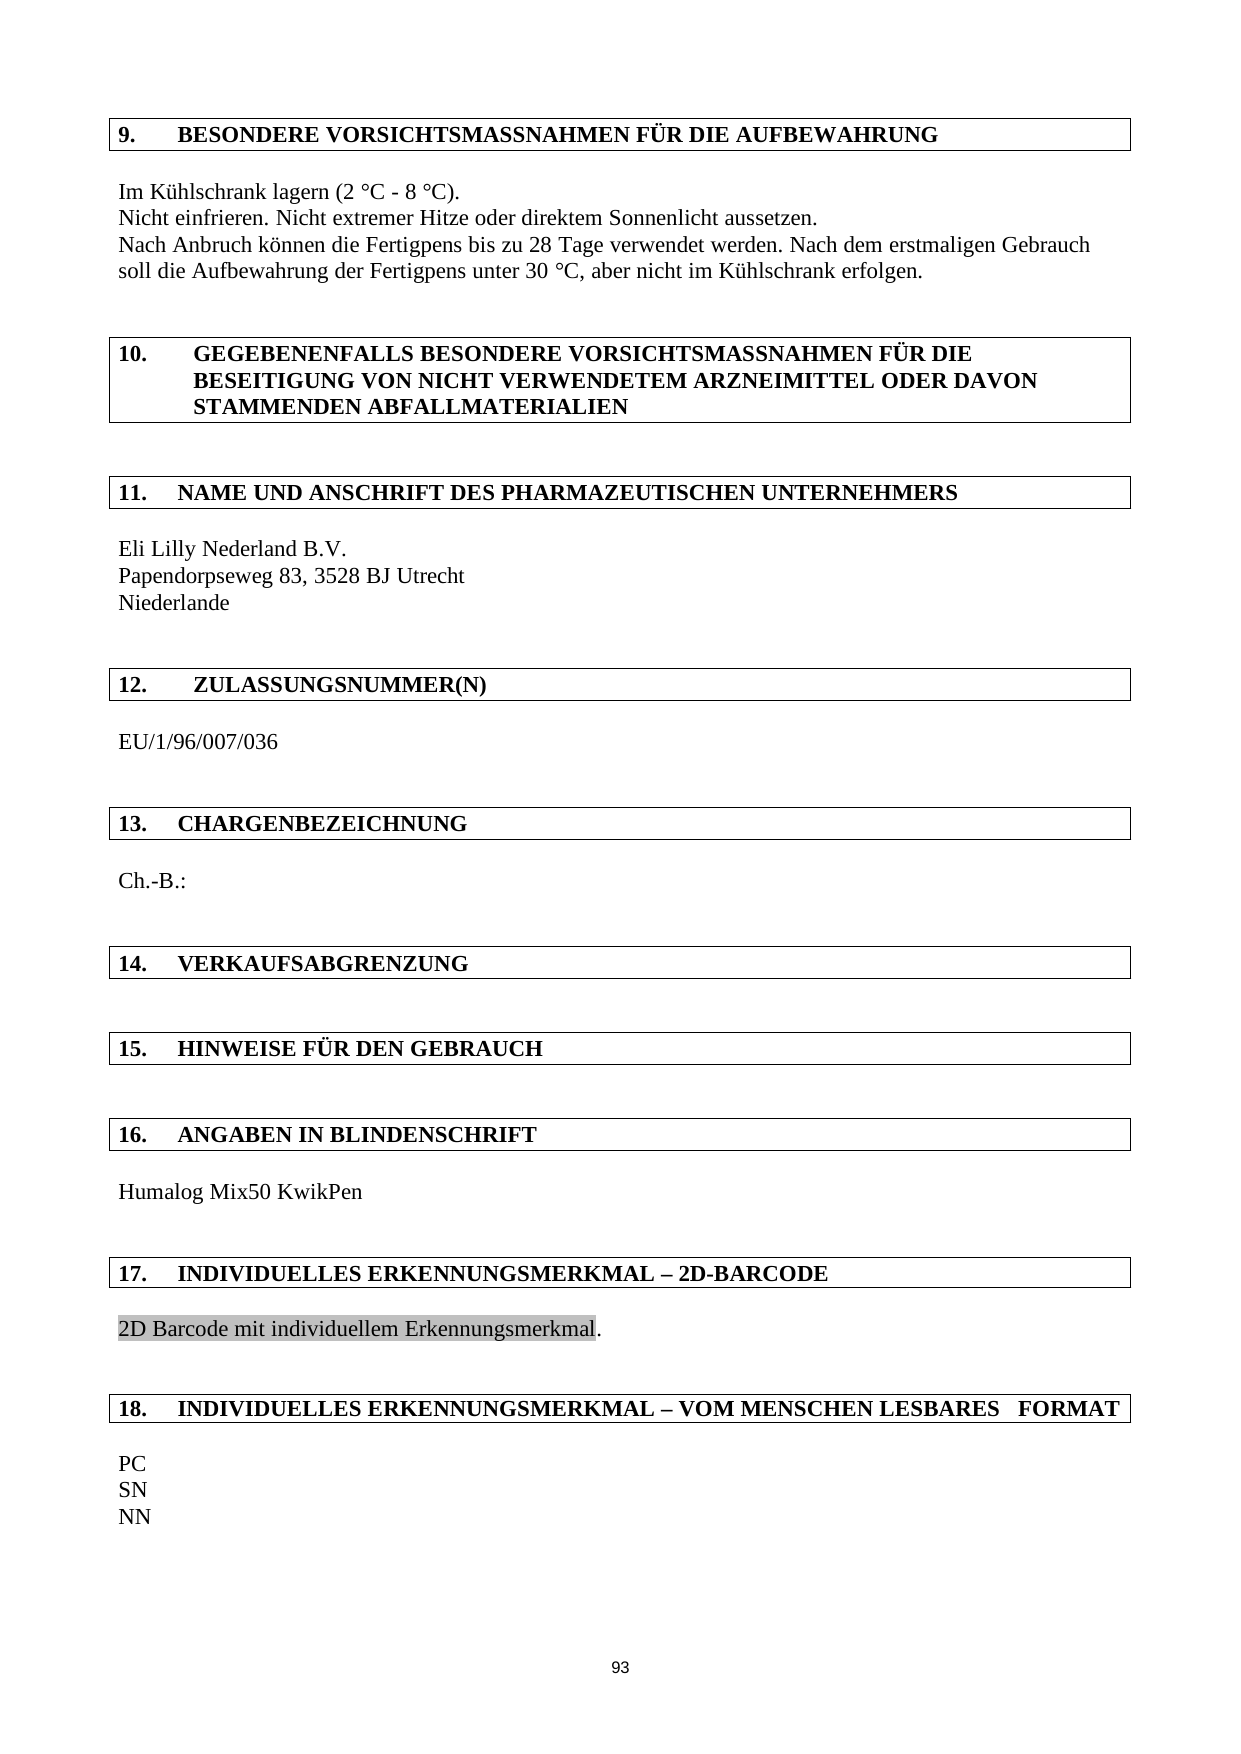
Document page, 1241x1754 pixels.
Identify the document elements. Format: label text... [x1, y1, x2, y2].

text 12. ZULASSUNGSNUMMER(N) [110, 669, 1130, 700]
text Papendorpseweg 83, 3528 BJ Utrecht [118, 562, 1122, 588]
text Niederlande [118, 588, 1121, 615]
text SN [118, 1476, 1122, 1502]
text PC [118, 1449, 1122, 1476]
text 18. INDIVIDUELLES ERKENNUNGSMERKMAL – VOM MENSCHEN LESBARES FORMAT [110, 1395, 1130, 1422]
text Nicht einfrieren. Nicht extremer Hitze oder direktem Sonnenlicht aussetzen. [118, 204, 1122, 231]
text 13. CHARGENBEZEICHNUNG [110, 808, 1130, 839]
text NN [118, 1502, 1122, 1529]
text 17. INDIVIDUELLES ERKENNUNGSMERKMAL – 2D-BARCODE [110, 1258, 1130, 1287]
text 9. BESONDERE VORSICHTSMASSNAHMEN FÜR DIE AUFBEWAHRUNG [110, 119, 1130, 150]
text 11. NAME UND ANSCHRIFT DES PHARMAZEUTISCHEN UNTERNEHMERS [110, 477, 1130, 508]
text Im Kühlschrank lagern (2 °C - 8 °C). [118, 177, 1122, 204]
text 14. VERKAUFSABGRENZUNG [110, 947, 1130, 978]
text Ch.-B.: [118, 867, 1122, 893]
text Eli Lilly Nederland B.V. [118, 535, 1121, 562]
text EU/1/96/007/036 [118, 727, 1122, 754]
text Nach Anbruch können die Fertigpens bis zu 28 Tage verwendet werden. Nach dem erstmaligen Gebrauch soll die Aufbewahrung der Fertigpens unter 30 °C, aber nicht im Kühlschrank erfolgen. [118, 231, 1122, 284]
text Humalog Mix50 KwikPen [118, 1177, 1122, 1204]
text 15. HINWEISE FÜR DEN GEBRAUCH [110, 1033, 1130, 1064]
text 2D Barcode mit individuellem Erkennungsmerkmal. [118, 1314, 1122, 1341]
text 10. GEGEBENENFALLS BESONDERE VORSICHTSMASSNAHMEN FÜR DIE BESEITIGUNG VON NICHT VERWENDETEM ARZNEIMITTEL ODER DAVON STAMMENDEN ABFALLMATERIALIEN [110, 338, 1130, 422]
text 16. ANGABEN IN BLINDENSCHRIFT [110, 1119, 1130, 1150]
